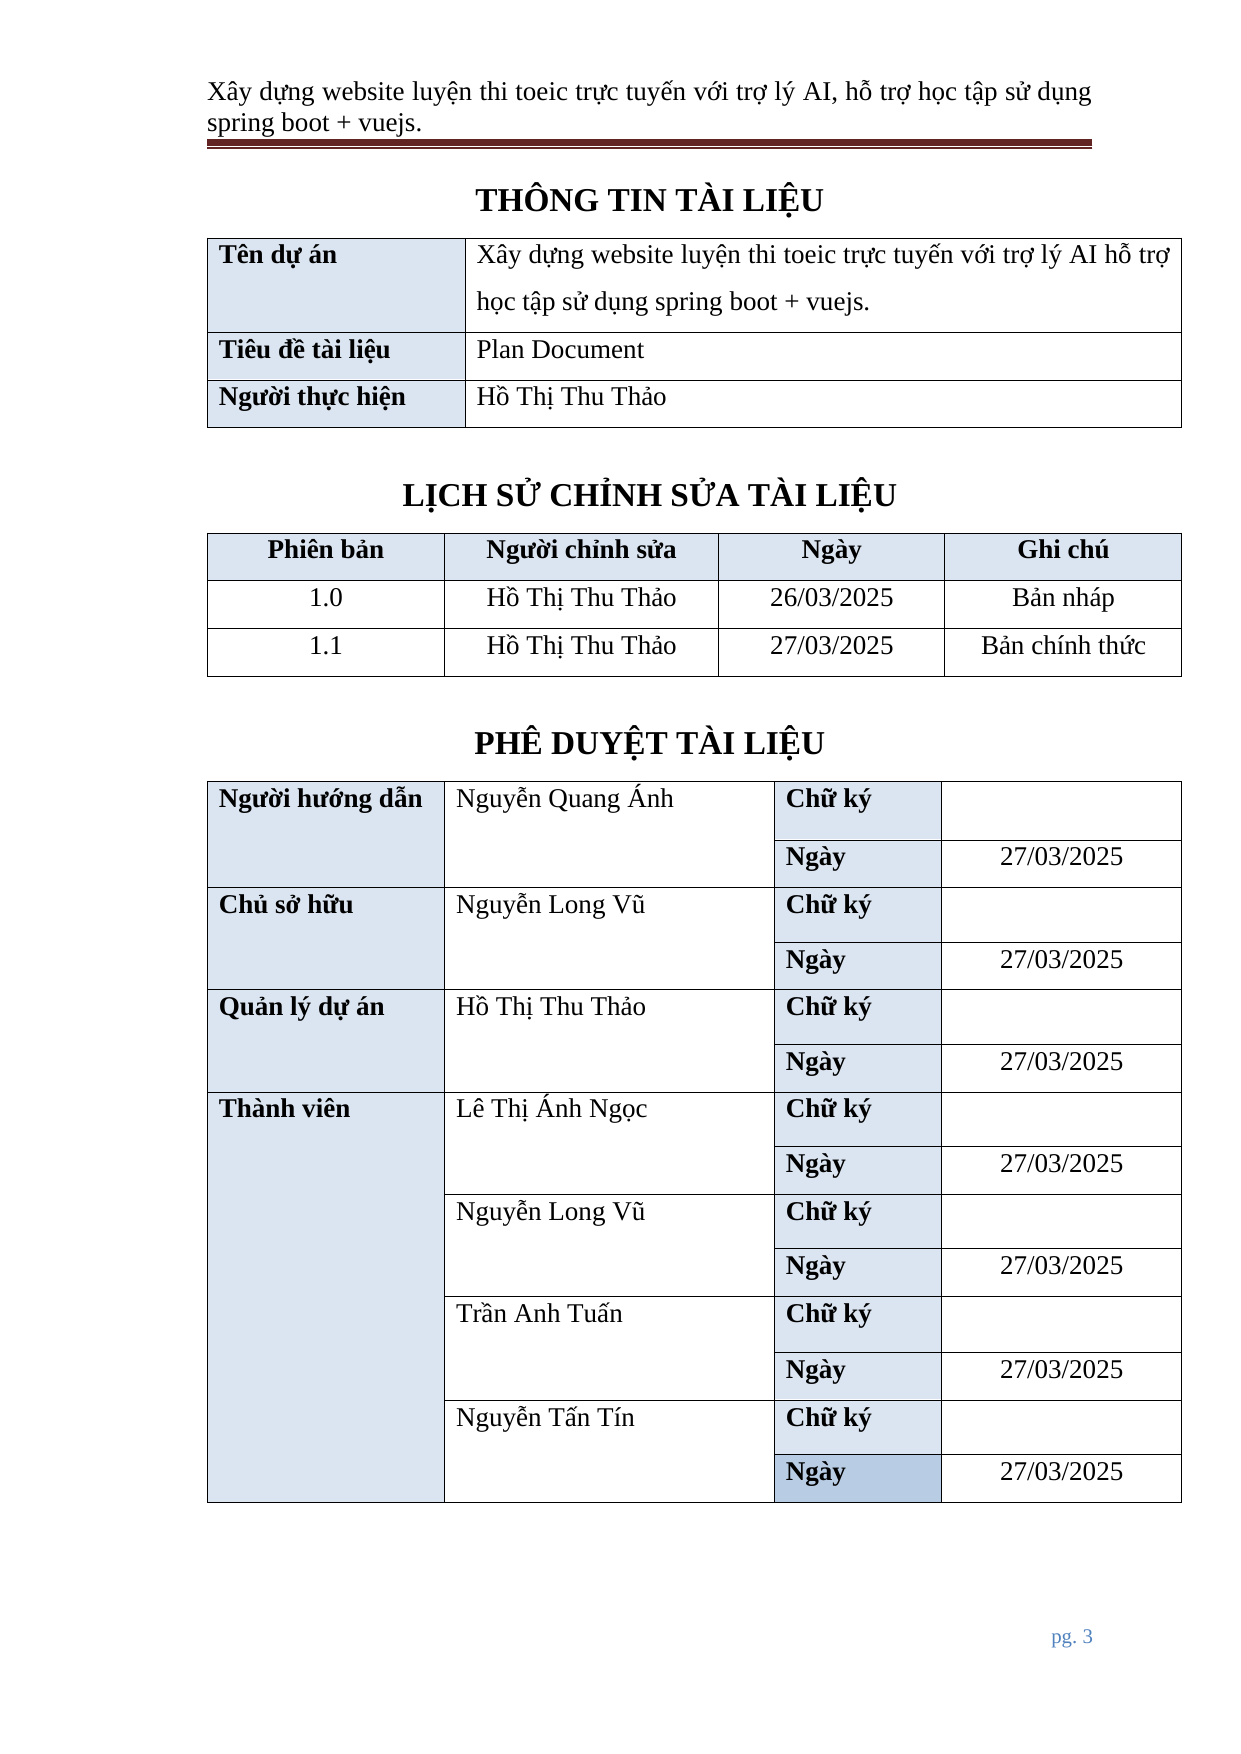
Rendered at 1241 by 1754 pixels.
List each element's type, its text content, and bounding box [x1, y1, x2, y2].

table_cell Ngày [775, 1455, 941, 1502]
table_cell [942, 1093, 1181, 1146]
text THÔNG TIN TÀI LIỆU [207, 180, 1092, 218]
table_cell 27/03/2025 [942, 841, 1181, 887]
table_cell Bản chính thức [945, 629, 1181, 676]
table_cell 26/03/2025 [719, 581, 944, 628]
table_header Người chỉnh sửa [445, 534, 718, 580]
table_header [942, 782, 1181, 839]
table_header Tên dự án [208, 239, 465, 332]
table_cell Thành viên [208, 1093, 444, 1502]
table_cell 27/03/2025 [942, 1455, 1181, 1502]
table_cell Ngày [775, 1045, 941, 1092]
table_cell 1.0 [208, 581, 444, 628]
table_cell 27/03/2025 [942, 943, 1181, 989]
table_cell Lê Thị Ánh Ngọc [445, 1093, 774, 1194]
table_cell Chữ ký [775, 1195, 941, 1248]
table_cell Bản nháp [945, 581, 1181, 628]
table_cell Ngày [775, 1147, 941, 1194]
table_cell Chữ ký [775, 1093, 941, 1146]
table_cell Hồ Thị Thu Thảo [466, 381, 1181, 427]
table_cell Plan Document [466, 333, 1181, 379]
table_cell 27/03/2025 [942, 1249, 1181, 1296]
table_header Xây dựng website luyện thi toeic trực tuyến với trợ lý AI hỗ trợ học tập sử dụng spring boot + vuejs. [466, 239, 1181, 332]
table_cell 27/03/2025 [942, 1353, 1181, 1399]
text LỊCH SỬ CHỈNH SỬA TÀI LIỆU [207, 475, 1092, 513]
table_cell Người thực hiện [208, 381, 465, 427]
table_header Phiên bản [208, 534, 444, 580]
table_cell Quản lý dự án [208, 990, 444, 1092]
table_cell Chữ ký [775, 990, 941, 1044]
table_cell [942, 1297, 1181, 1352]
table_cell Hồ Thị Thu Thảo [445, 581, 718, 628]
table_cell Tiêu đề tài liệu [208, 333, 465, 379]
table_header Người hướng dẫn [208, 782, 444, 887]
table_cell 27/03/2025 [942, 1147, 1181, 1194]
table_cell 27/03/2025 [719, 629, 944, 676]
table_cell Trần Anh Tuấn [445, 1297, 774, 1399]
table_cell Nguyễn Long Vũ [445, 1195, 774, 1296]
table_header Ghi chú [945, 534, 1181, 580]
table_cell [942, 1195, 1181, 1248]
table_cell Chữ ký [775, 1401, 941, 1454]
table_cell Ngày [775, 1249, 941, 1296]
table_header Chữ ký [775, 782, 941, 839]
table_cell Chữ ký [775, 888, 941, 942]
table_cell Nguyễn Tấn Tín [445, 1401, 774, 1502]
table_header Ngày [719, 534, 944, 580]
table_cell Ngày [775, 943, 941, 989]
table_cell Chữ ký [775, 1297, 941, 1352]
table_cell 27/03/2025 [942, 1045, 1181, 1092]
table_cell [942, 990, 1181, 1044]
table_cell 1.1 [208, 629, 444, 676]
table_cell Nguyễn Long Vũ [445, 888, 774, 989]
table_cell [942, 888, 1181, 942]
table_cell Chủ sở hữu [208, 888, 444, 989]
text PHÊ DUYỆT TÀI LIỆU [207, 723, 1092, 762]
table_header Nguyễn Quang Ánh [445, 782, 774, 887]
table_cell Ngày [775, 841, 941, 887]
table_cell Ngày [775, 1353, 941, 1399]
table_cell Hồ Thị Thu Thảo [445, 990, 774, 1092]
table_cell Hồ Thị Thu Thảo [445, 629, 718, 676]
table_cell [942, 1401, 1181, 1454]
